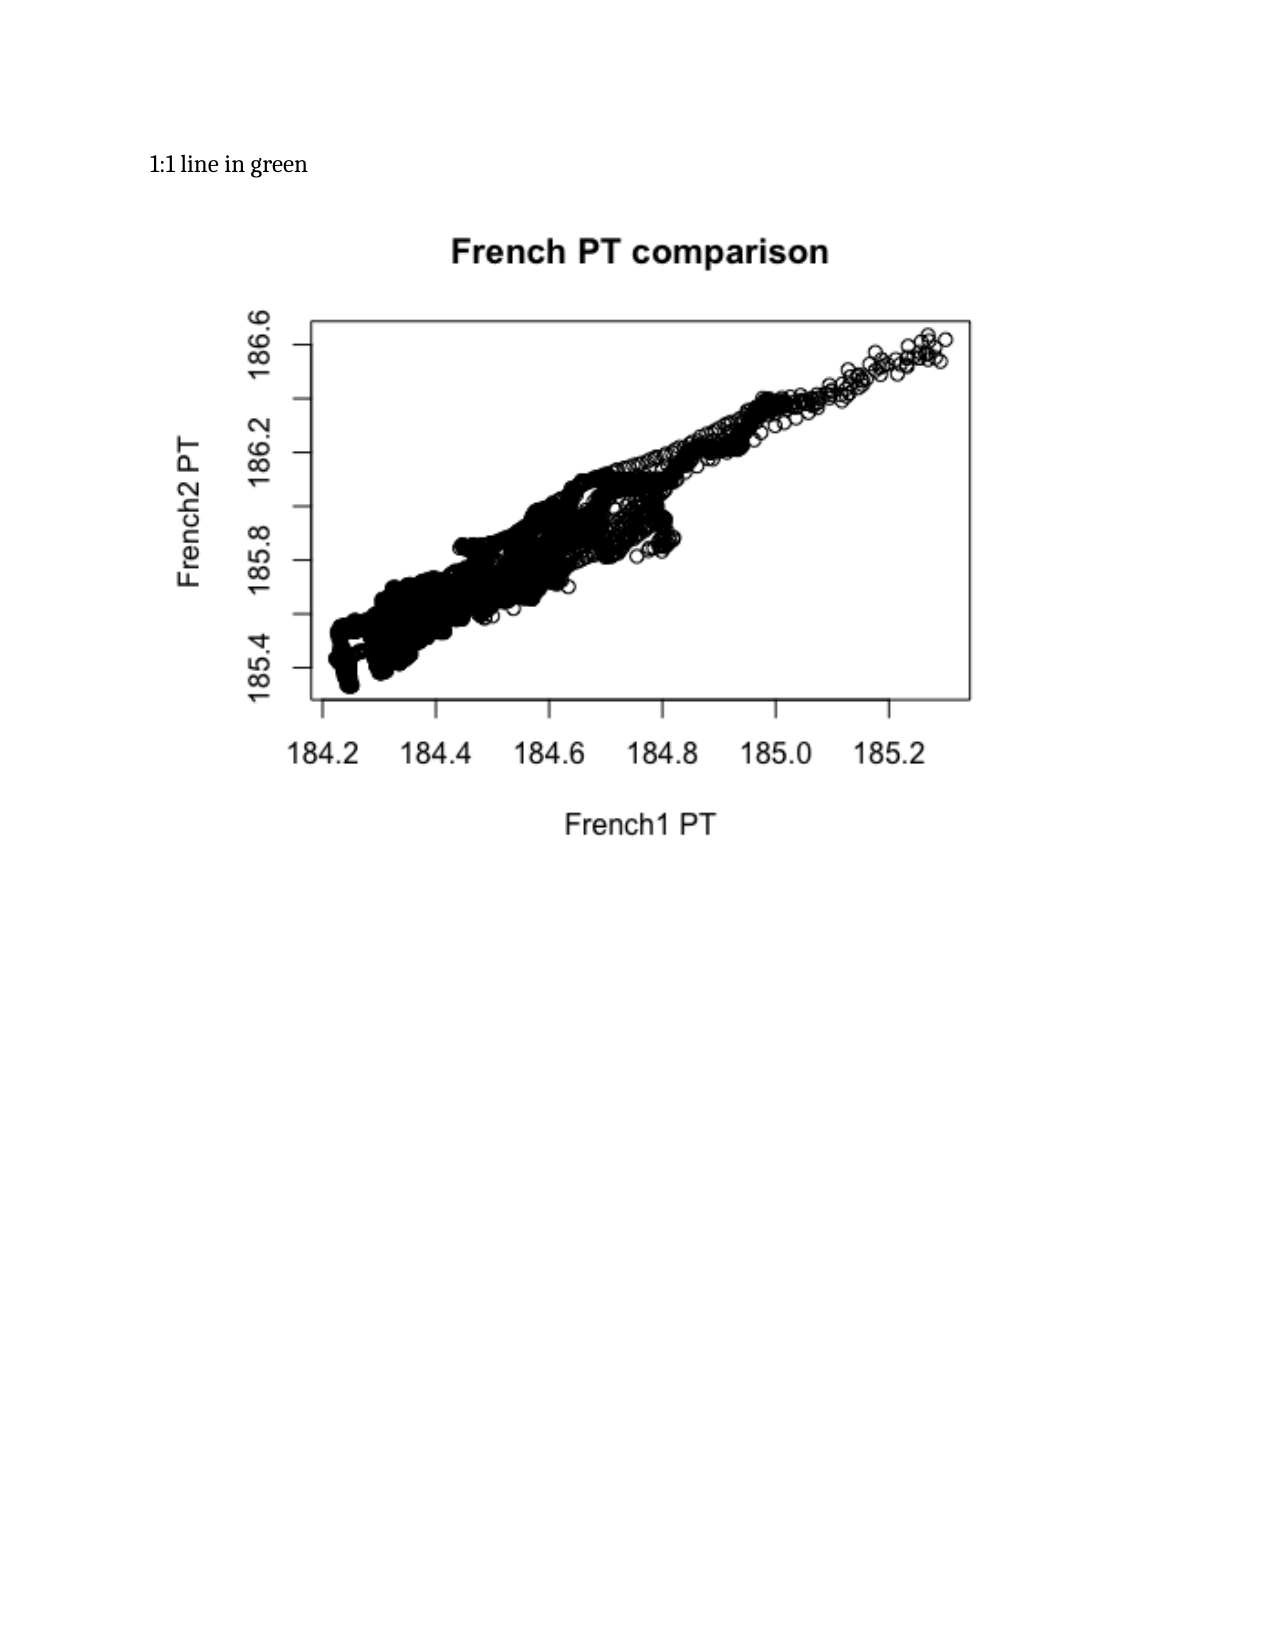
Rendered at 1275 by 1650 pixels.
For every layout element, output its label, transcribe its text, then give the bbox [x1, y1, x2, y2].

picture [168, 178, 1044, 879]
